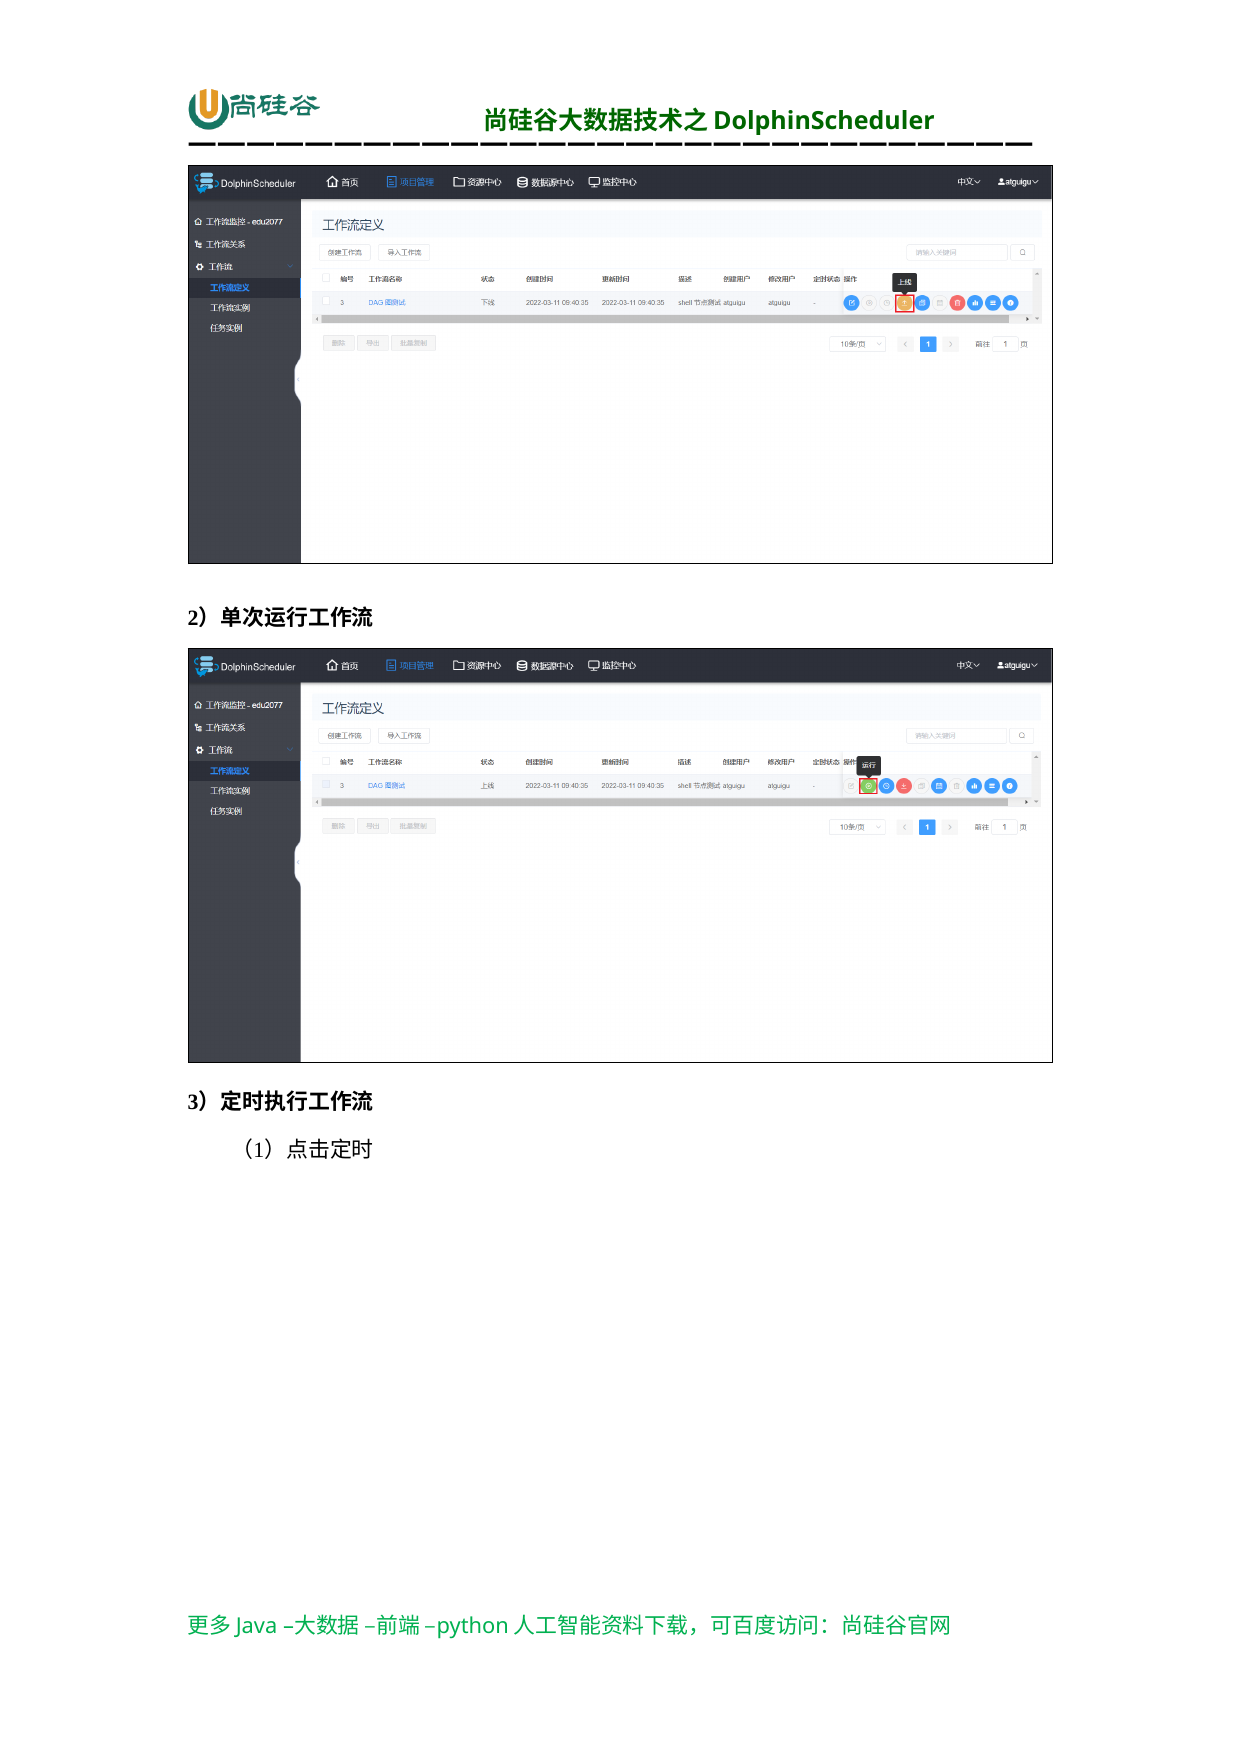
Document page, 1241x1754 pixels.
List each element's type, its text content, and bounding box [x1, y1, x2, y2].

picture [189, 649, 1052, 1062]
text 2）单次运行工作流 [187, 600, 1053, 632]
text （1）点击定时 [187, 1132, 1053, 1164]
text 3）定时执行工作流 [187, 1083, 1053, 1116]
picture [187, 88, 320, 130]
picture [189, 166, 1052, 563]
